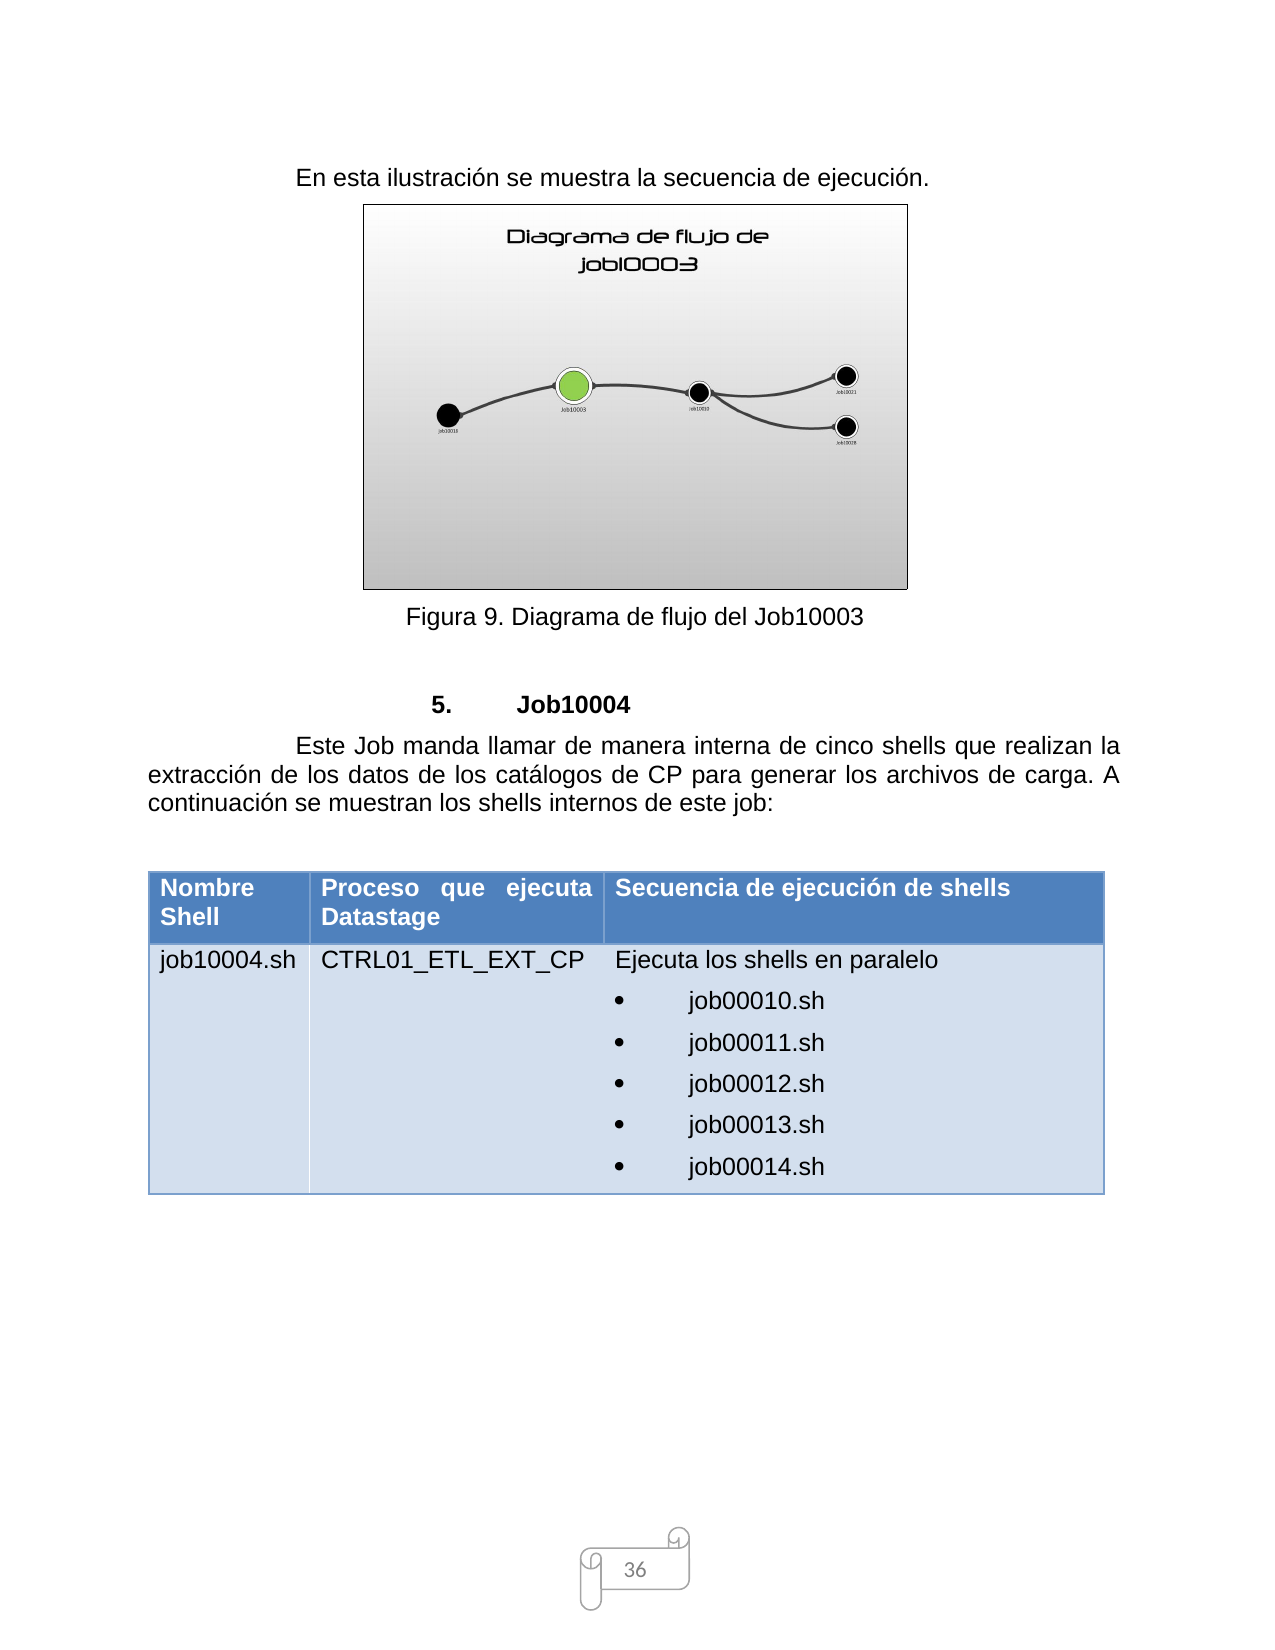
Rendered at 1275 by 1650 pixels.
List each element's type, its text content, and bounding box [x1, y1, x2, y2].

table_header Proceso que ejecuta Datastage [311, 873, 603, 943]
table_cell job10004.sh [150, 945, 309, 1193]
text Este Job manda llamar de manera interna de cinco shells que realizan la extracción de los datos de los catálogos de CP para generar los archivos de carga. A continuación se muestran los shells internos de este job: [148, 731, 1122, 817]
text Figura 9. Diagrama de flujo del Job10003 [148, 602, 1122, 630]
text En esta ilustración se muestra la secuencia de ejecución. [148, 162, 1122, 191]
subtitle Job10004 [283, 690, 1122, 718]
table_cell Ejecuta los shells en paralelo job00010.sh job00011.sh job00012.sh job00013.sh job00014.sh [604, 945, 1103, 1193]
picture [364, 205, 907, 589]
table_header Nombre Shell [150, 873, 309, 943]
table_cell CTRL01_ETL_EXT_CP [310, 945, 604, 1193]
table_header Secuencia de ejecución de shells [605, 873, 1103, 943]
